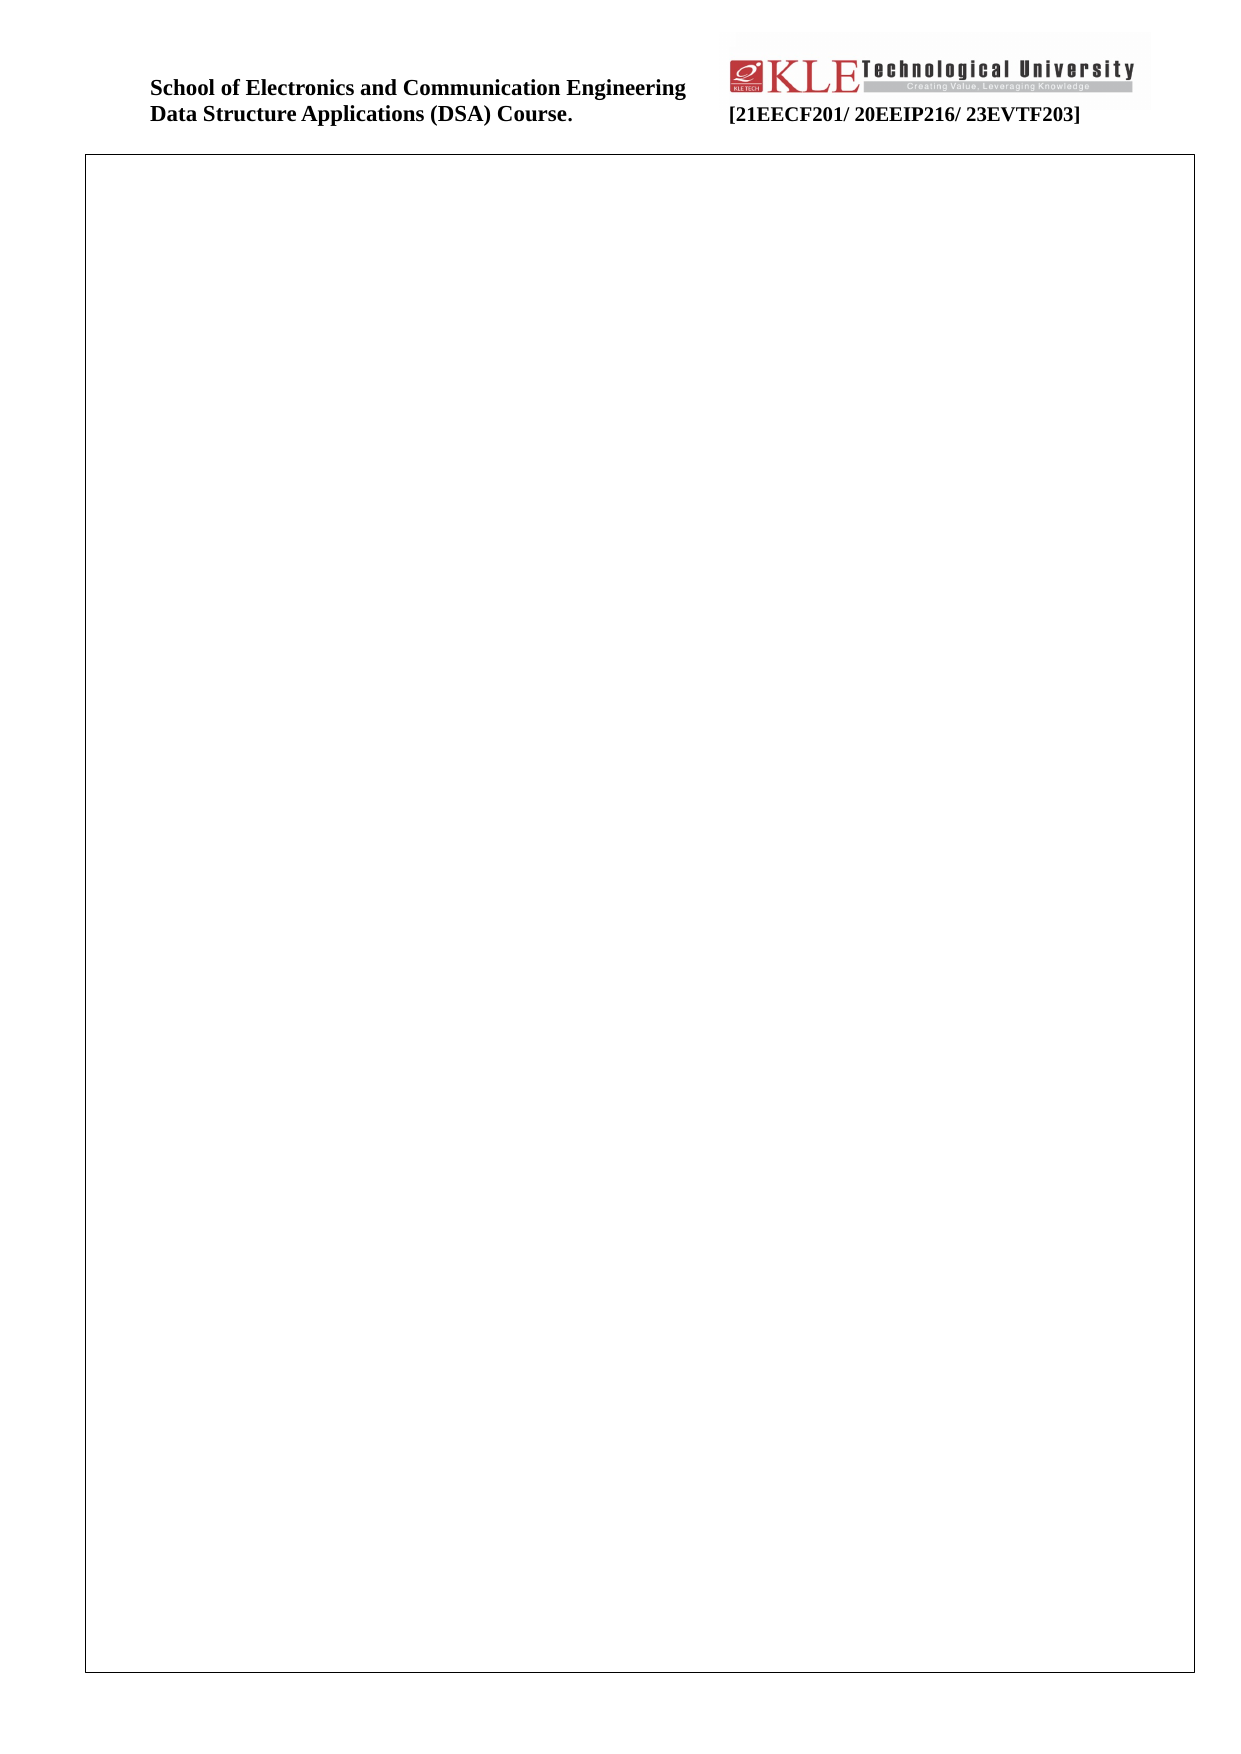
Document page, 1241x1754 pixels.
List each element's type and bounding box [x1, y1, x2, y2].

picture [719, 32, 1151, 110]
